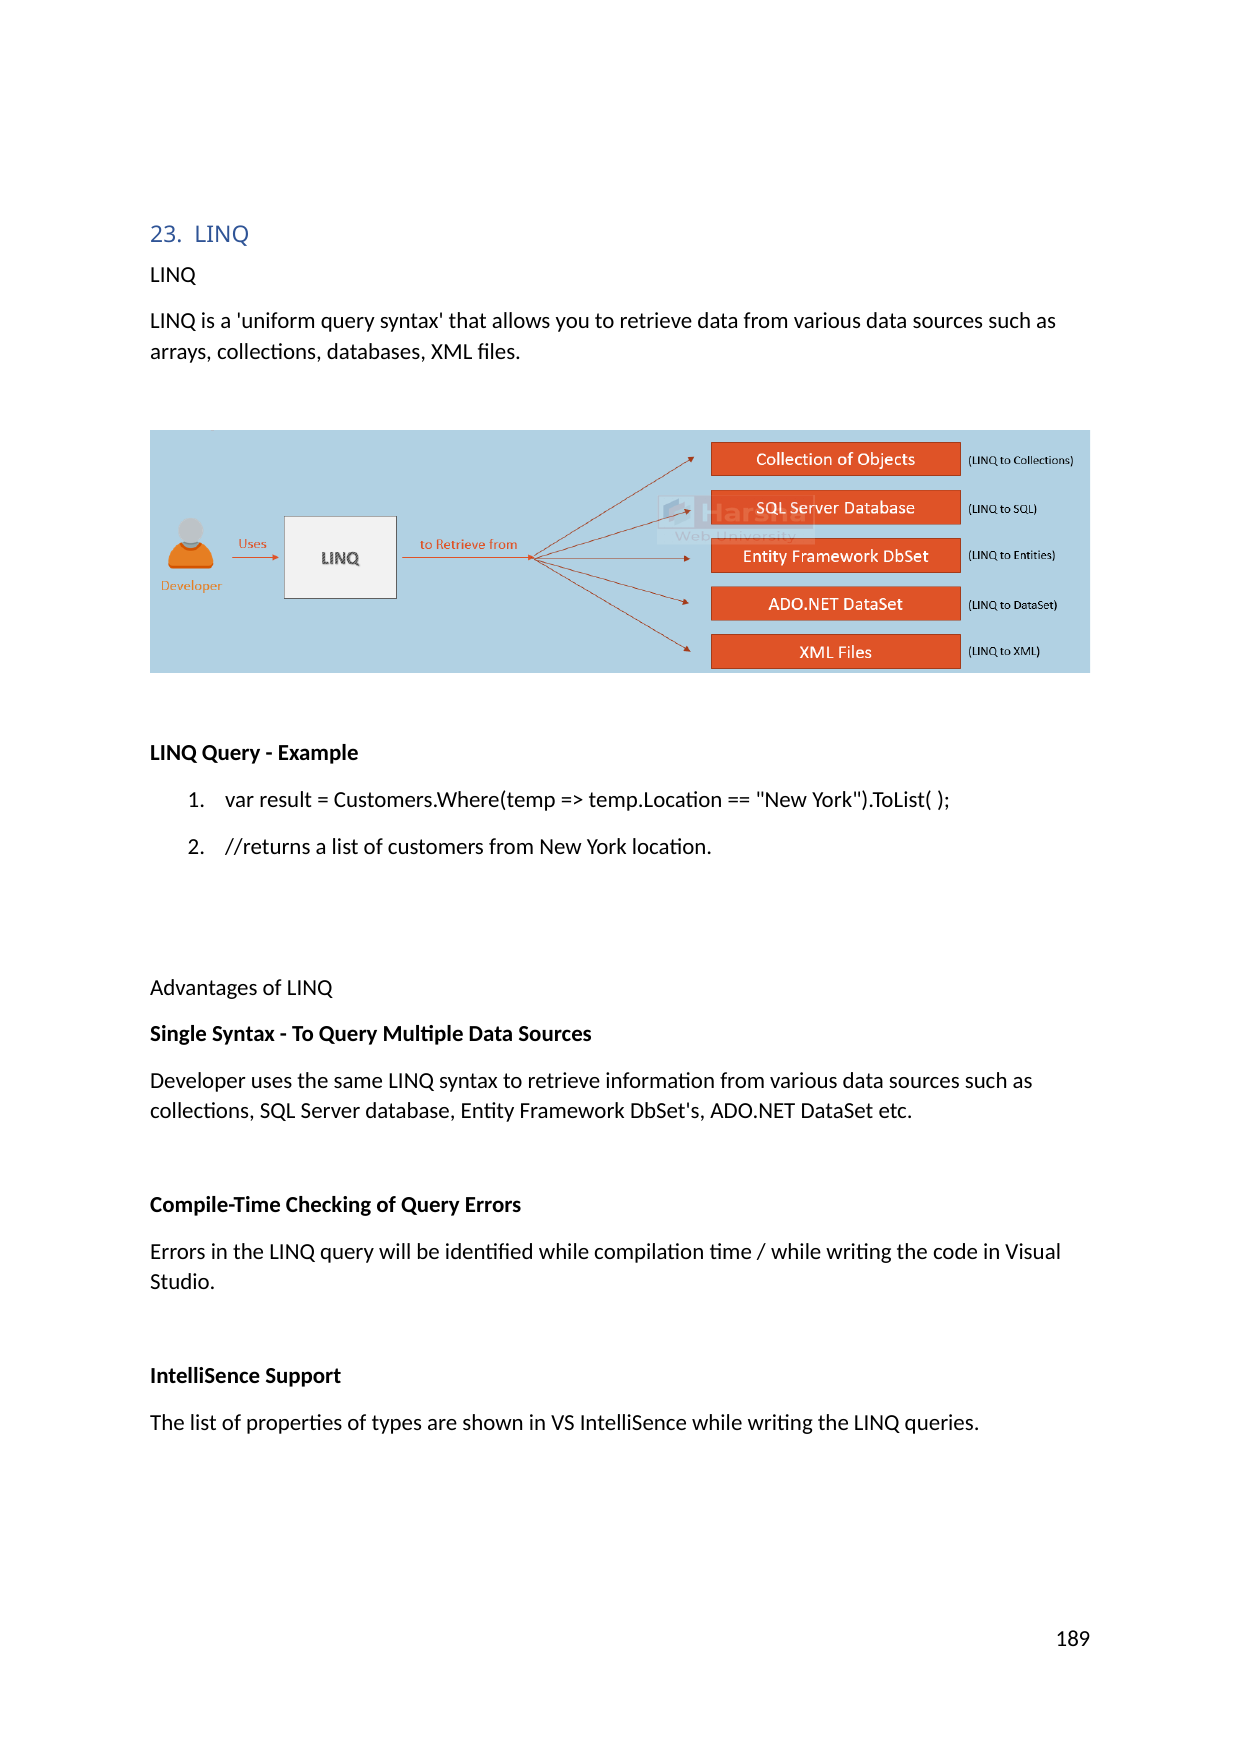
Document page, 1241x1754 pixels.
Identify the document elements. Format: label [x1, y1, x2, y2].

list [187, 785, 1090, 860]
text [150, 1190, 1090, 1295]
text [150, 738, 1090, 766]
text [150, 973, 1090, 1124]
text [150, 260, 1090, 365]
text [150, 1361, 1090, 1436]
picture [150, 430, 1091, 673]
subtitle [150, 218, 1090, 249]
